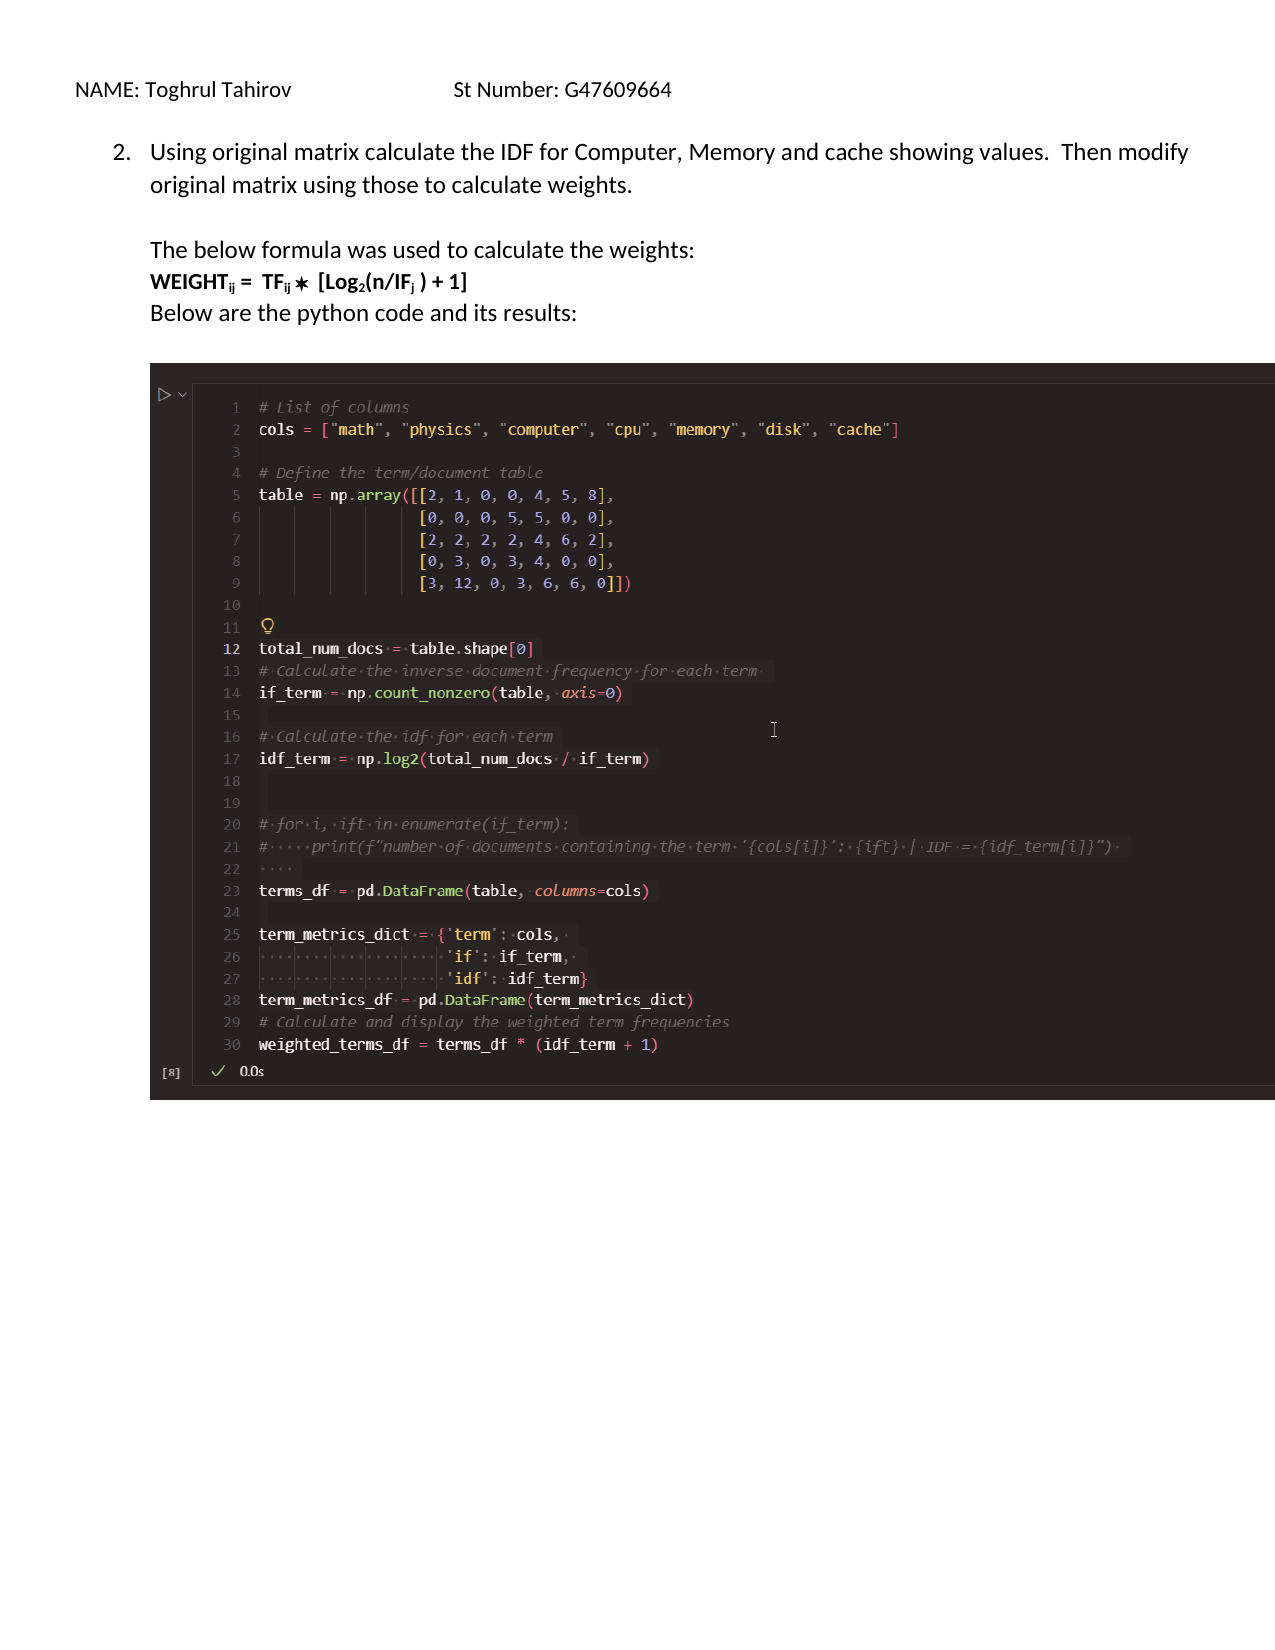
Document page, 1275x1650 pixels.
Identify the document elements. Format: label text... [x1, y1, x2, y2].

picture [150, 363, 1275, 1100]
list The below formula was used to calculate the weights: WEIGHTij = TFij [Log2(n/IFj ) + 1] [150, 235, 1200, 295]
list Below are the python code and its results: [150, 298, 1200, 328]
list Using original matrix calculate the IDF for Computer, Memory and cache showing values. Then modify original matrix using those to calculate weights. [112, 136, 1200, 199]
